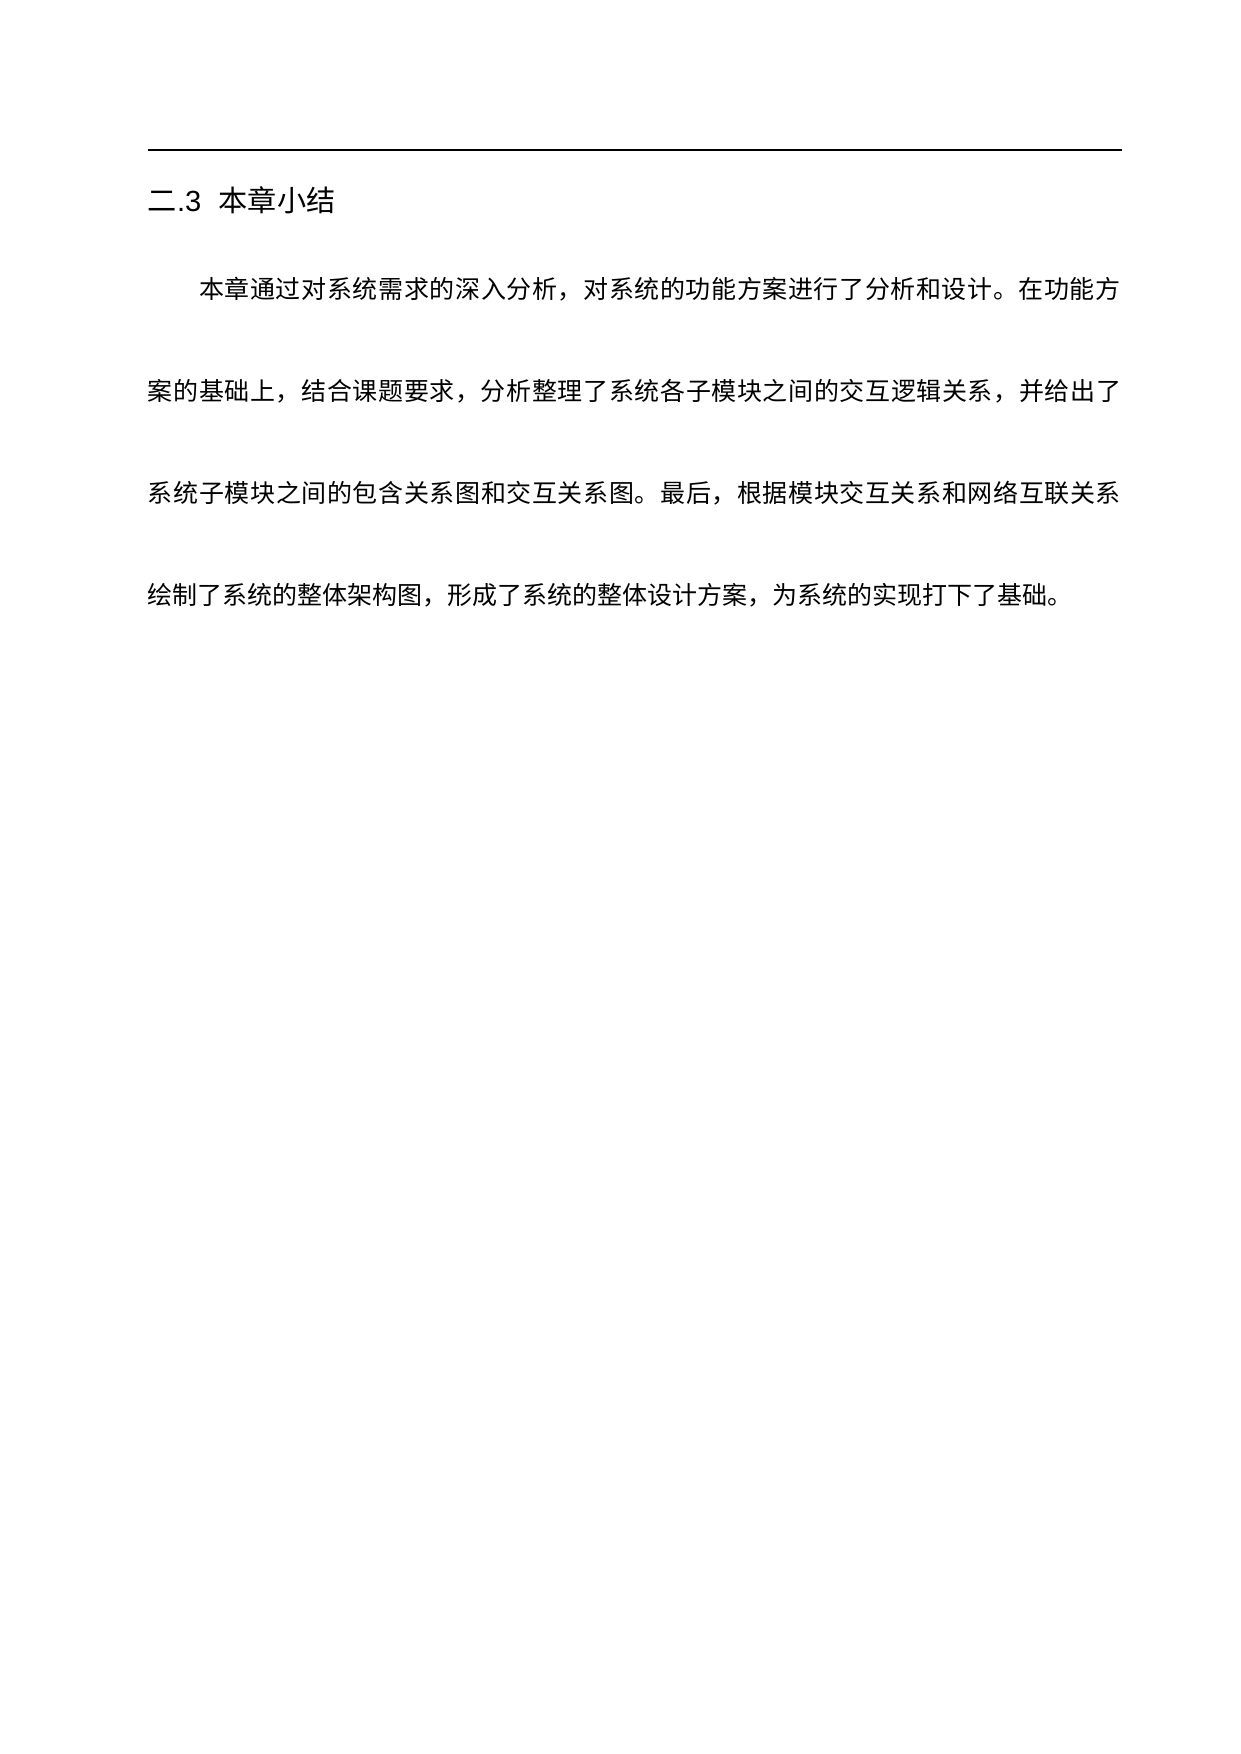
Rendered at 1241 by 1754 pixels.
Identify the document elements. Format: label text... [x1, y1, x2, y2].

subtitle 本章小结 [148, 165, 1122, 233]
text 本章通过对系统需求的深入分析，对系统的功能方案进行了分析和设计。在功能方案的基础上，结合课题要求，分析整理了系统各子模块之间的交互逻辑关系，并给出了系统子模块之间的包含关系图和交互关系图。最后，根据模块交互关系和网络互联关系绘制了系统的整体架构图，形成了系统的整体设计方案，为系统的实现打下了基础。 [148, 254, 1122, 627]
